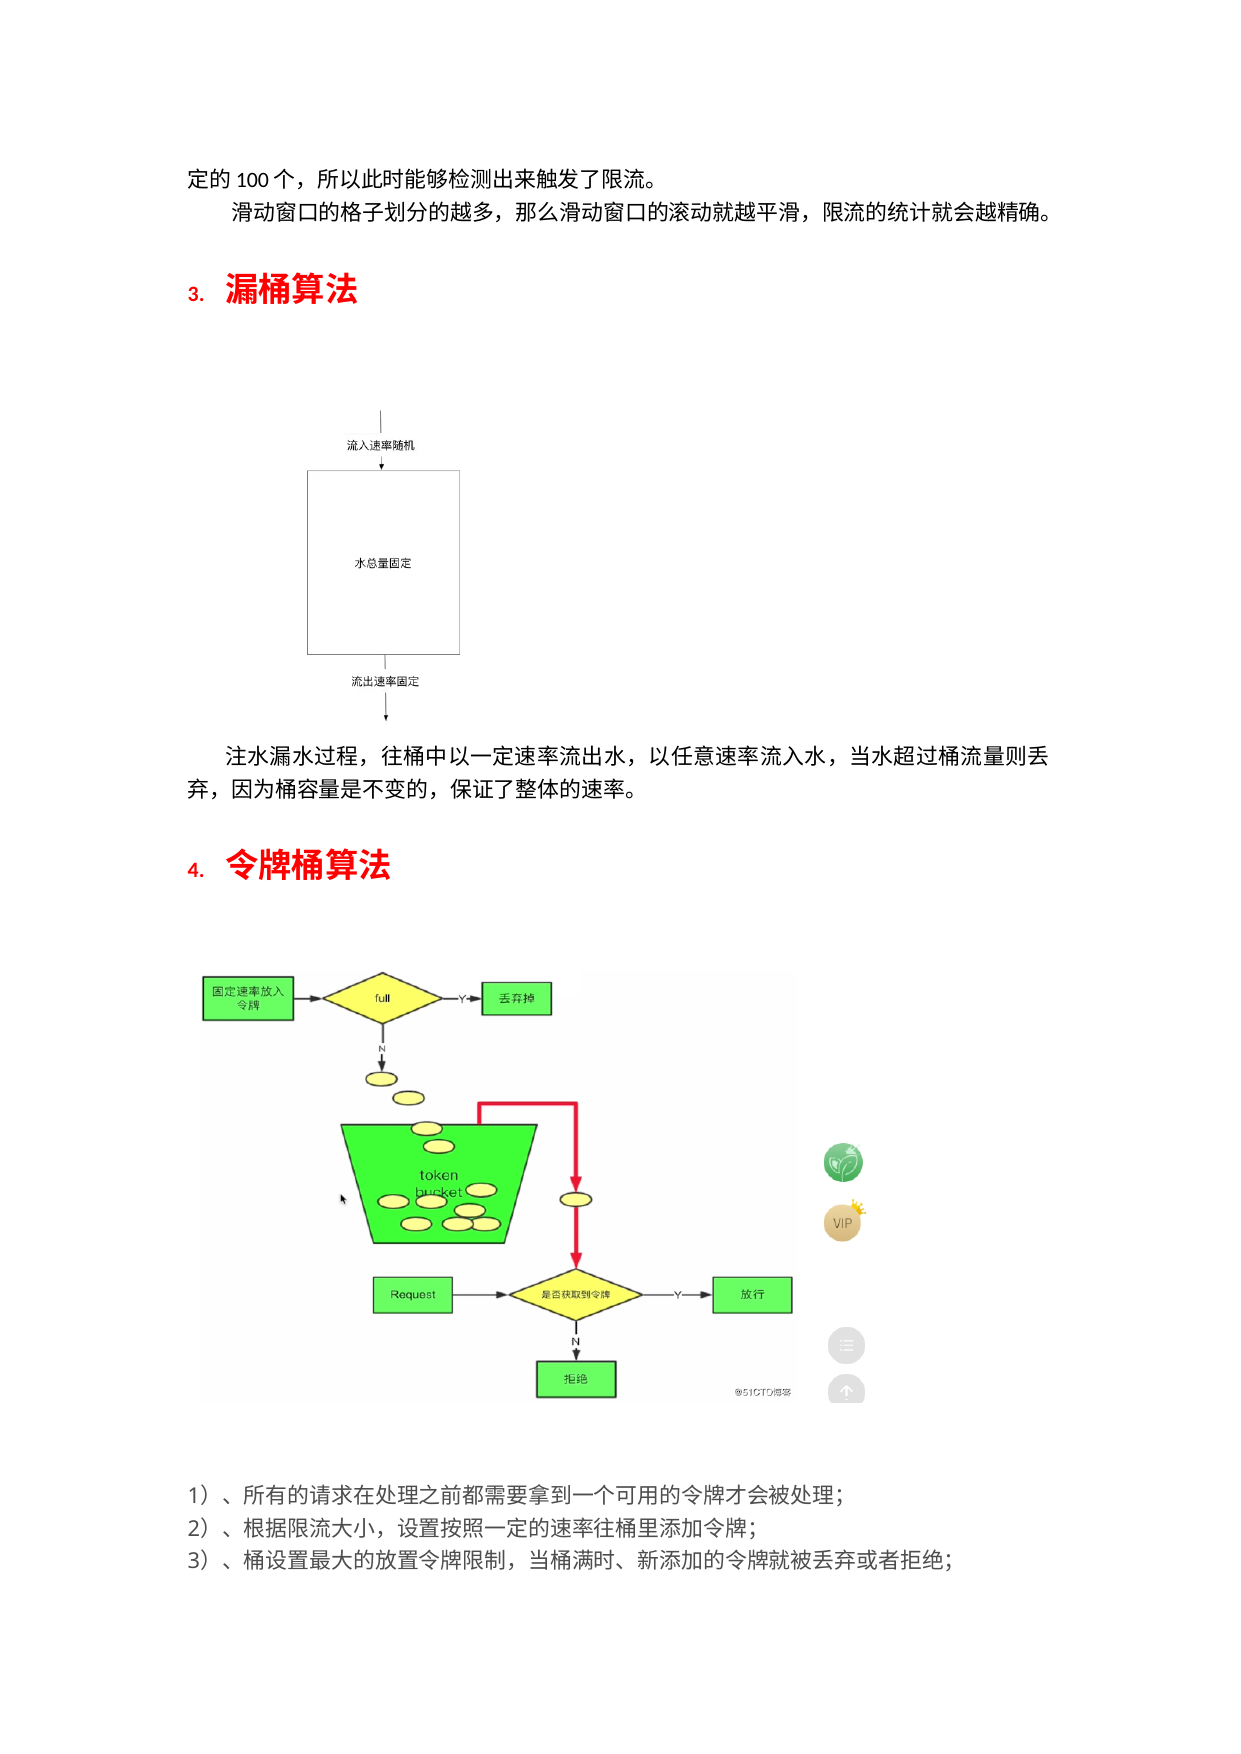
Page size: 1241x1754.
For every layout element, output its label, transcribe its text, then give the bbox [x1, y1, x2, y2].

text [187, 162, 1053, 194]
picture [187, 381, 642, 731]
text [187, 1478, 1053, 1576]
picture [187, 968, 868, 1403]
text 滑动窗口的格子划分的越多，那么滑动窗口的滚动就越平滑，限流的统计就会越精确。 [187, 194, 1053, 227]
subtitle 令牌桶算法 [187, 831, 1053, 896]
subtitle 漏桶算法 [187, 254, 1053, 319]
text 注水漏水过程，往桶中以一定速率流出水，以任意速率流入水，当水超过桶流量则丢弃，因为桶容量是不变的，保证了整体的速率。 [187, 739, 1053, 804]
